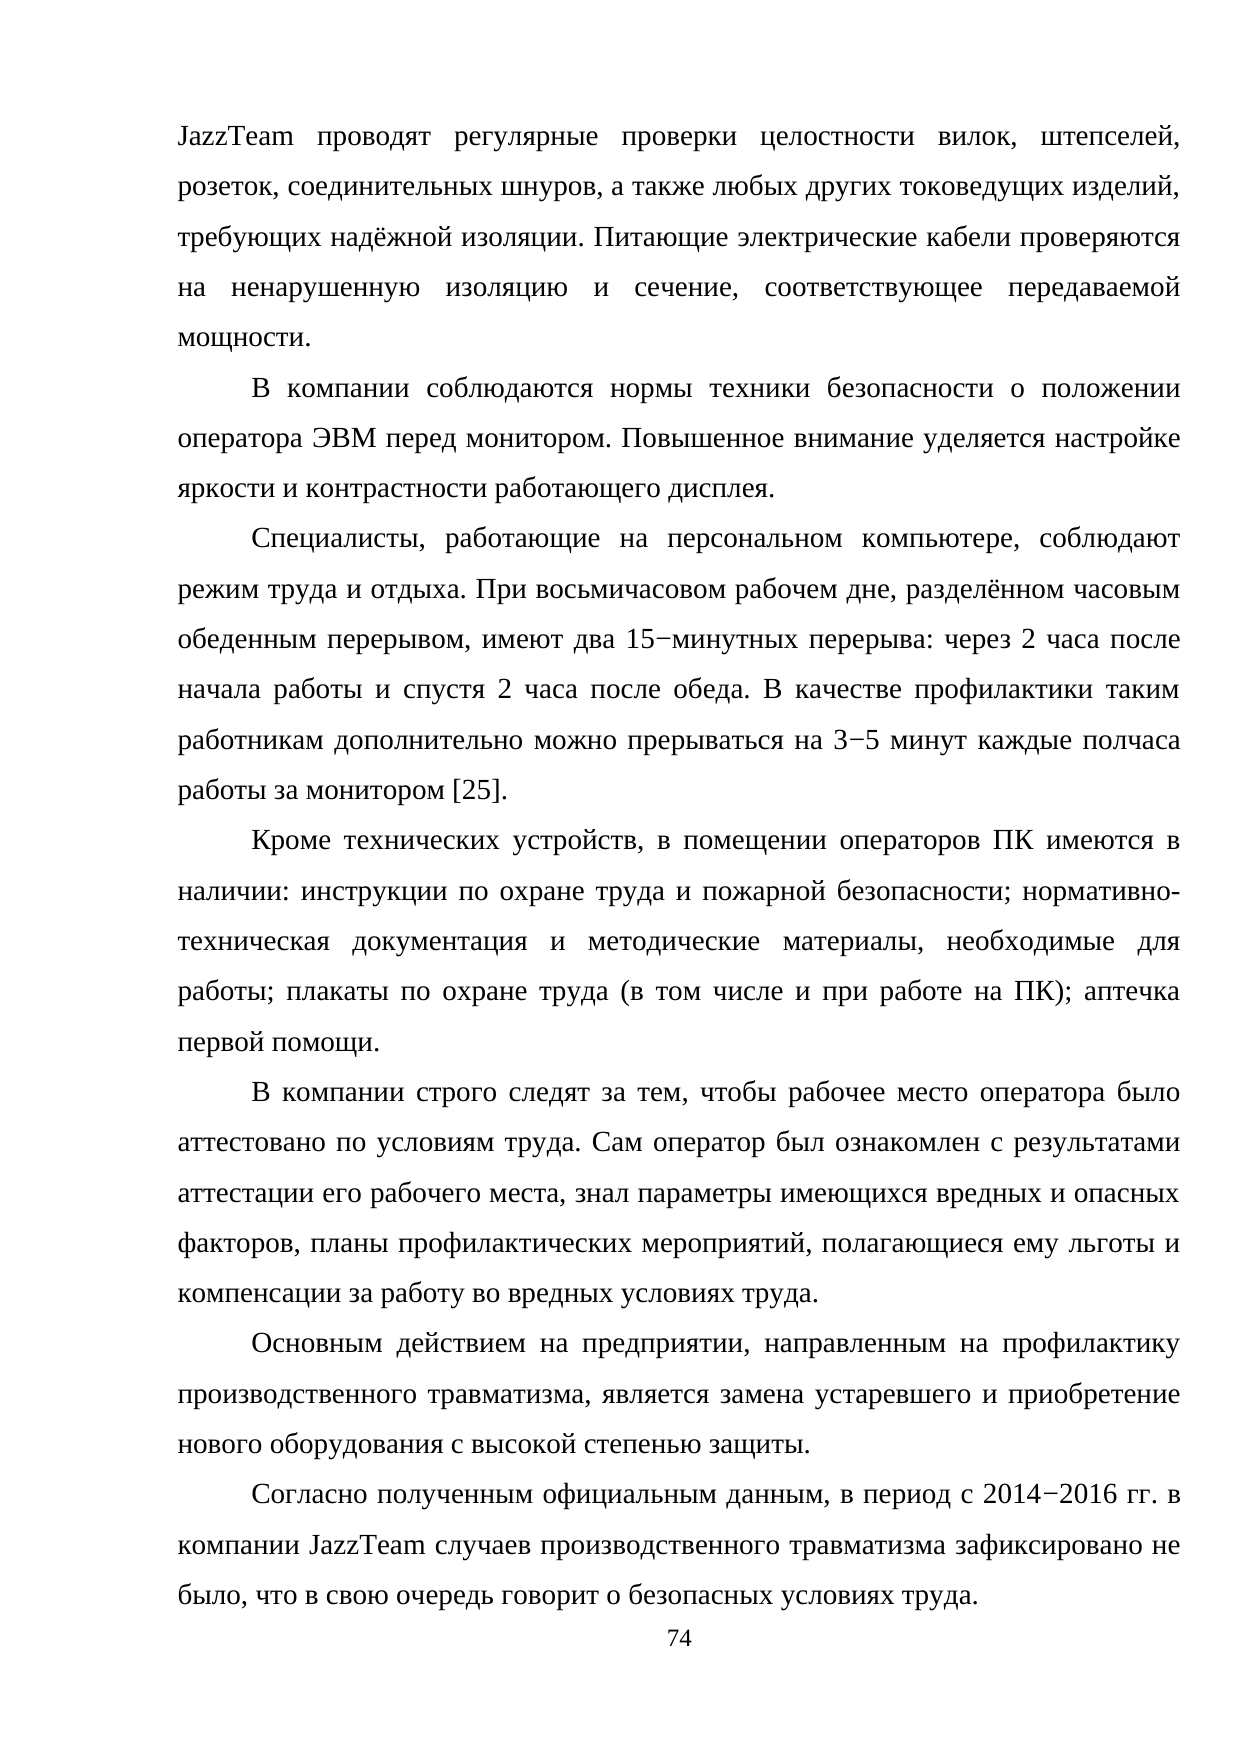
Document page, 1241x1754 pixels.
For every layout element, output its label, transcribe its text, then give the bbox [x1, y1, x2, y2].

text Специалисты, работающие на персональном компьютере, соблюдают режим труда и отдыха. При восьмичасовом рабочем дне, разделённом часовым обеденным перерывом, имеют два 15−минутных перерыва: через 2 часа после начала работы и спустя 2 часа после обеда. В качестве профилактики таким работникам дополнительно можно прерываться на 3−5 минут каждые полчаса работы за монитором [25]. [177, 521, 1181, 806]
text Согласно полученным официальным данным, в период с 2014−2016 гг. в компании JazzTeam случаев производственного травматизма зафиксировано не было, что в свою очередь говорит о безопасных условиях труда. [177, 1477, 1181, 1611]
text В компании строго следят за тем, чтобы рабочее место оператора было аттестовано по условиям труда. Сам оператор был ознакомлен с результатами аттестации его рабочего места, знал параметры имеющихся вредных и опасных факторов, планы профилактических мероприятий, полагающиеся ему льготы и компенсации за работу во вредных условиях труда. [177, 1074, 1181, 1309]
text В компании соблюдаются нормы техники безопасности о положении оператора ЭВМ перед монитором. Повышенное внимание уделяется настройке яркости и контрастности работающего дисплея. [177, 370, 1181, 504]
text Основным действием на предприятии, направленным на профилактику производственного травматизма, является замена устаревшего и приобретение нового оборудования с высокой степенью защиты. [177, 1326, 1181, 1460]
text Кроме технических устройств, в помещении операторов ПК имеются в наличии: инструкции по охране труда и пожарной безопасности; нормативно-техническая документация и методические материалы, необходимые для работы; плакаты по охране труда (в том числе и при работе на ПК); аптечка первой помощи. [177, 822, 1181, 1057]
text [177, 118, 1181, 353]
